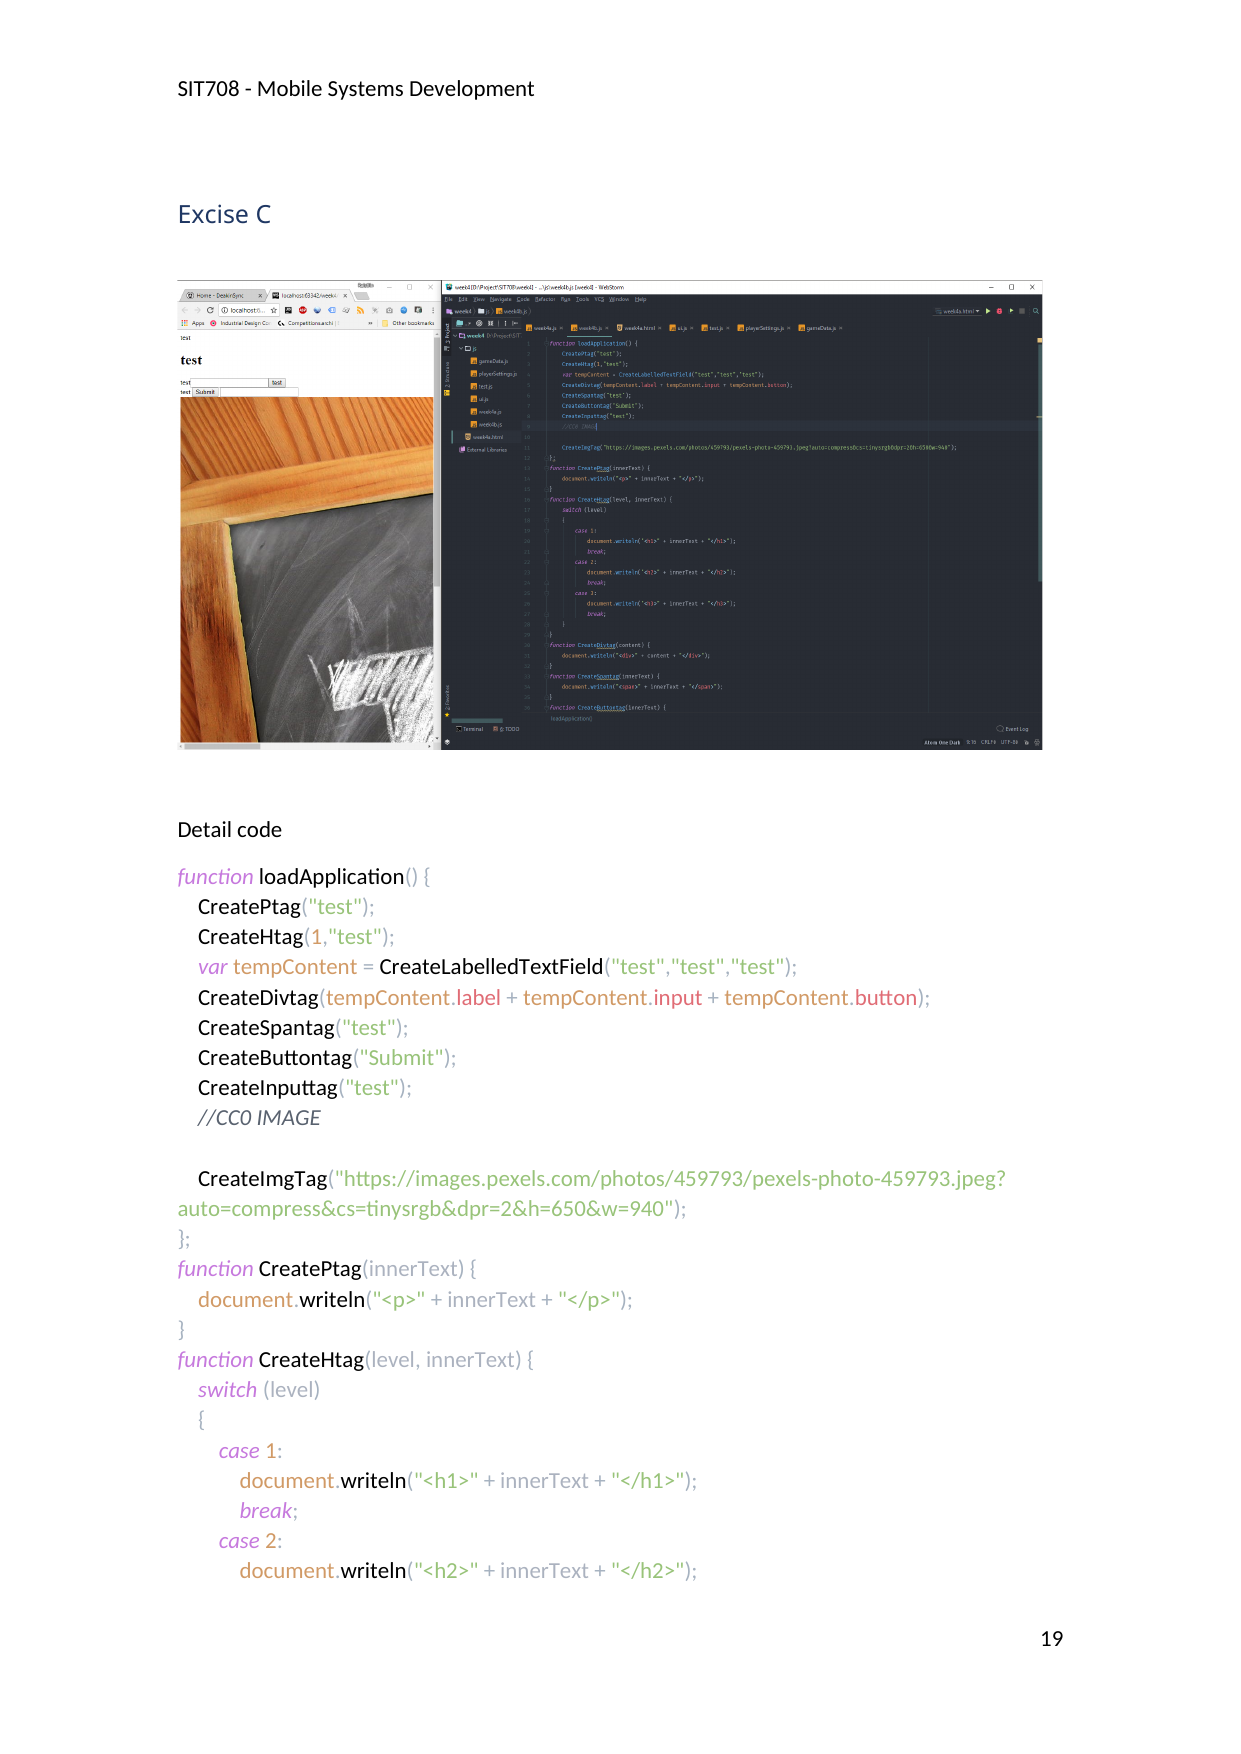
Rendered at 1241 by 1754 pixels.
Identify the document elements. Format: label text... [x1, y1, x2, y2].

text Detail code [177, 815, 1063, 843]
picture [177, 280, 1043, 750]
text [177, 862, 1063, 1584]
subtitle Excise C [177, 197, 1063, 231]
